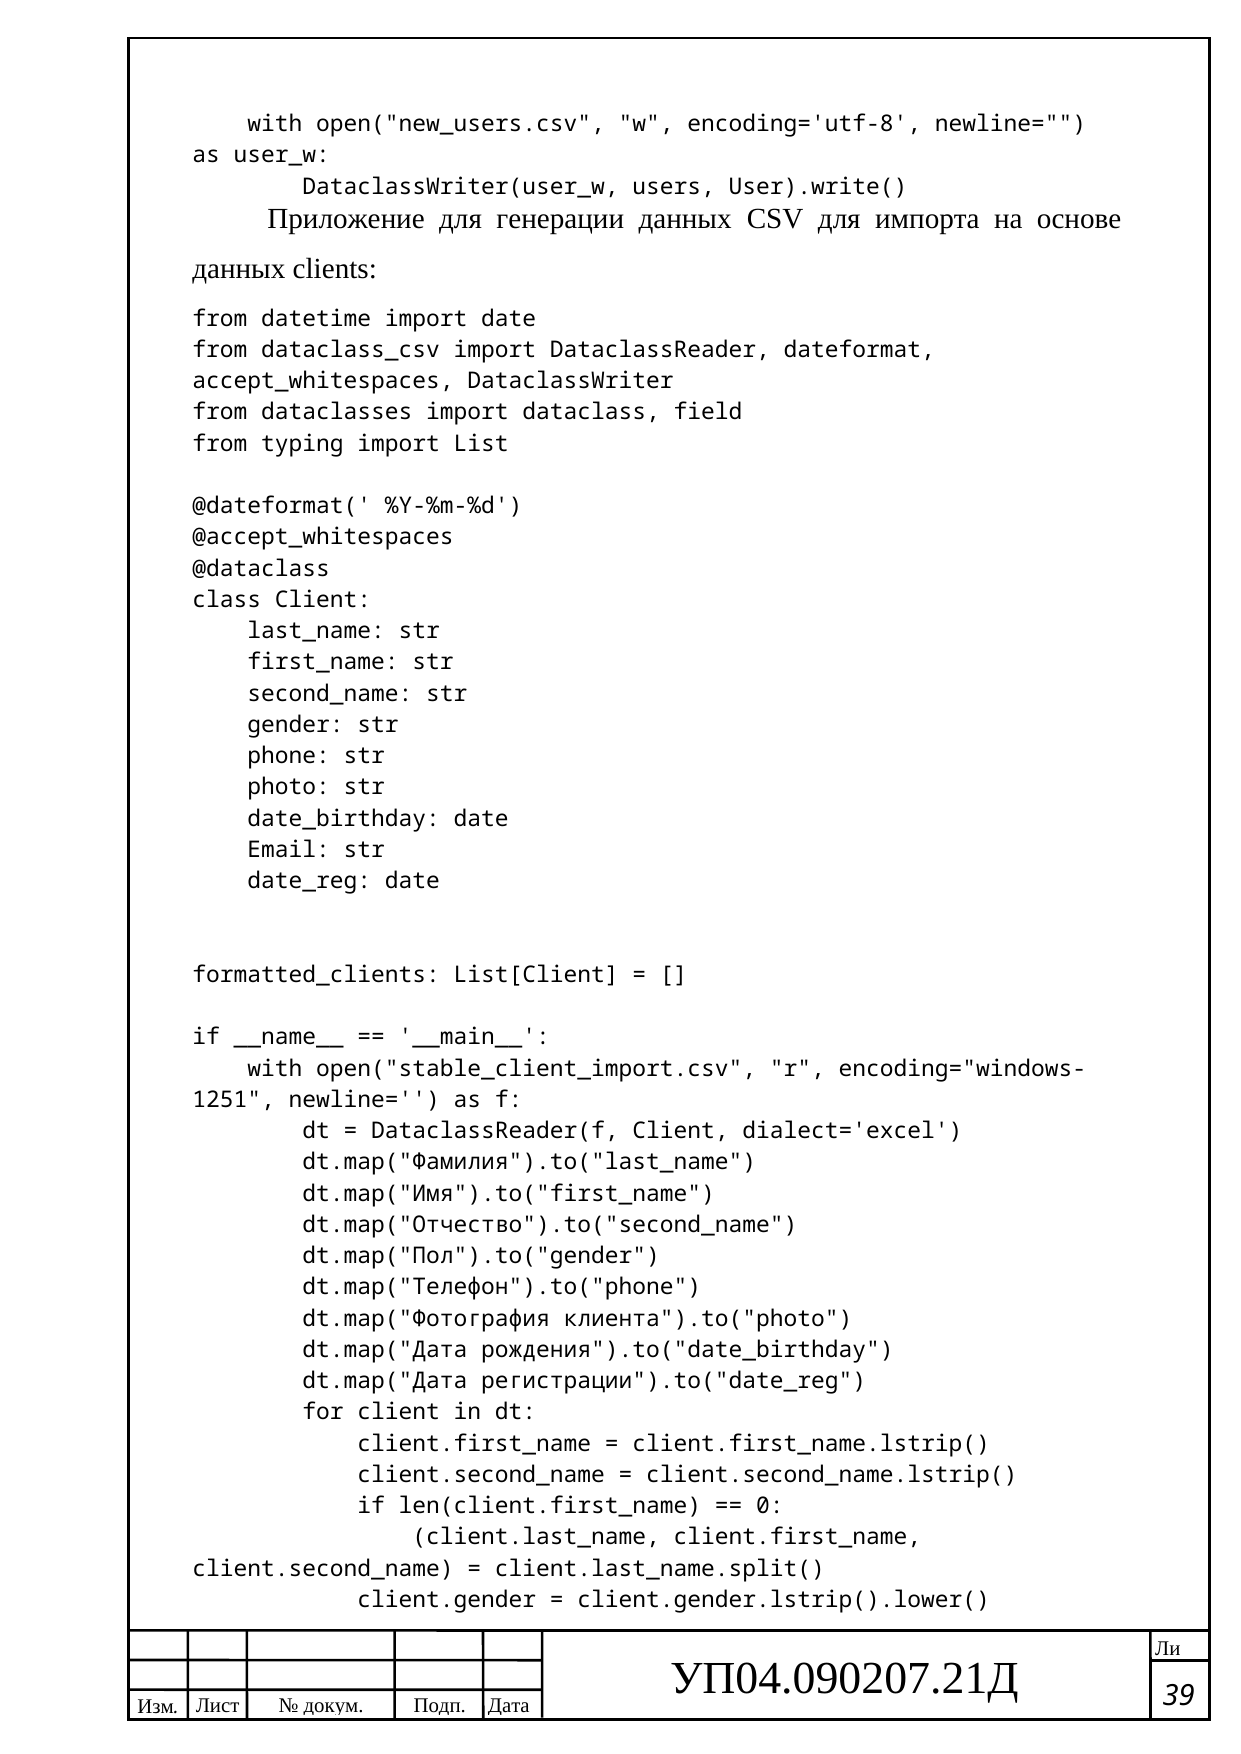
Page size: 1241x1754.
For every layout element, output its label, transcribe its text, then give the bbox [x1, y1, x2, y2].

text if len(client.first_name) == 0: [192, 1489, 1122, 1520]
text second_name: str [192, 676, 1122, 708]
text dt = DataclassReader(f, Client, dialect='excel') [192, 1114, 1122, 1145]
text from typing import List [192, 426, 1122, 458]
text @accept_whitespaces [192, 520, 1122, 551]
text dt.map("Имя").to("first_name") [192, 1176, 1122, 1208]
text dt.map("Телефон").to("phone") [192, 1270, 1122, 1301]
text last_name: str [192, 614, 1122, 645]
text from dataclasses import dataclass, field [192, 395, 1122, 426]
text class Client: [192, 583, 1122, 614]
text Email: str [192, 833, 1122, 864]
text dt.map("Пол").to("gender") [192, 1239, 1122, 1270]
text for client in dt: [192, 1395, 1122, 1426]
text (client.last_name, client.first_name, client.second_name) = client.last_name.split() [192, 1520, 1122, 1583]
text with open("stable_client_import.csv", "r", encoding="windows-1251", newline='') as f: [192, 1051, 1122, 1114]
text dt.map("Дата регистрации").to("date_reg") [192, 1364, 1122, 1395]
text date_reg: date [192, 864, 1122, 895]
text photo: str [192, 770, 1122, 801]
text phone: str [192, 739, 1122, 770]
text if __name__ == '__main__': [192, 1020, 1122, 1051]
text from dataclass_csv import DataclassReader, dateformat, accept_whitespaces, DataclassWriter [192, 333, 1122, 395]
text from datetime import date [192, 301, 1122, 333]
text Приложение для генерации данных CSV для импорта на основе данных clients: [192, 201, 1122, 285]
text @dateformat(' %Y-%m-%d') [192, 489, 1122, 520]
text dt.map("Отчество").to("second_name") [192, 1208, 1122, 1239]
text first_name: str [192, 645, 1122, 676]
text with open("new_users.csv", "w", encoding='utf-8', newline="") as user_w: [192, 107, 1122, 169]
text dt.map("Фотография клиента").to("photo") [192, 1301, 1122, 1333]
text gender: str [192, 708, 1122, 739]
text dt.map("Дата рождения").to("date_birthday") [192, 1333, 1122, 1364]
text @dataclass [192, 551, 1122, 583]
text DataclassWriter(user_w, users, User).write() [192, 169, 1122, 201]
text client.second_name = client.second_name.lstrip() [192, 1458, 1122, 1489]
text formatted_clients: List[Client] = [] [192, 958, 1122, 989]
text client.gender = client.gender.lstrip().lower() [192, 1583, 1122, 1614]
text dt.map("Фамилия").to("last_name") [192, 1145, 1122, 1176]
text date_birthday: date [192, 801, 1122, 833]
text client.first_name = client.first_name.lstrip() [192, 1426, 1122, 1458]
